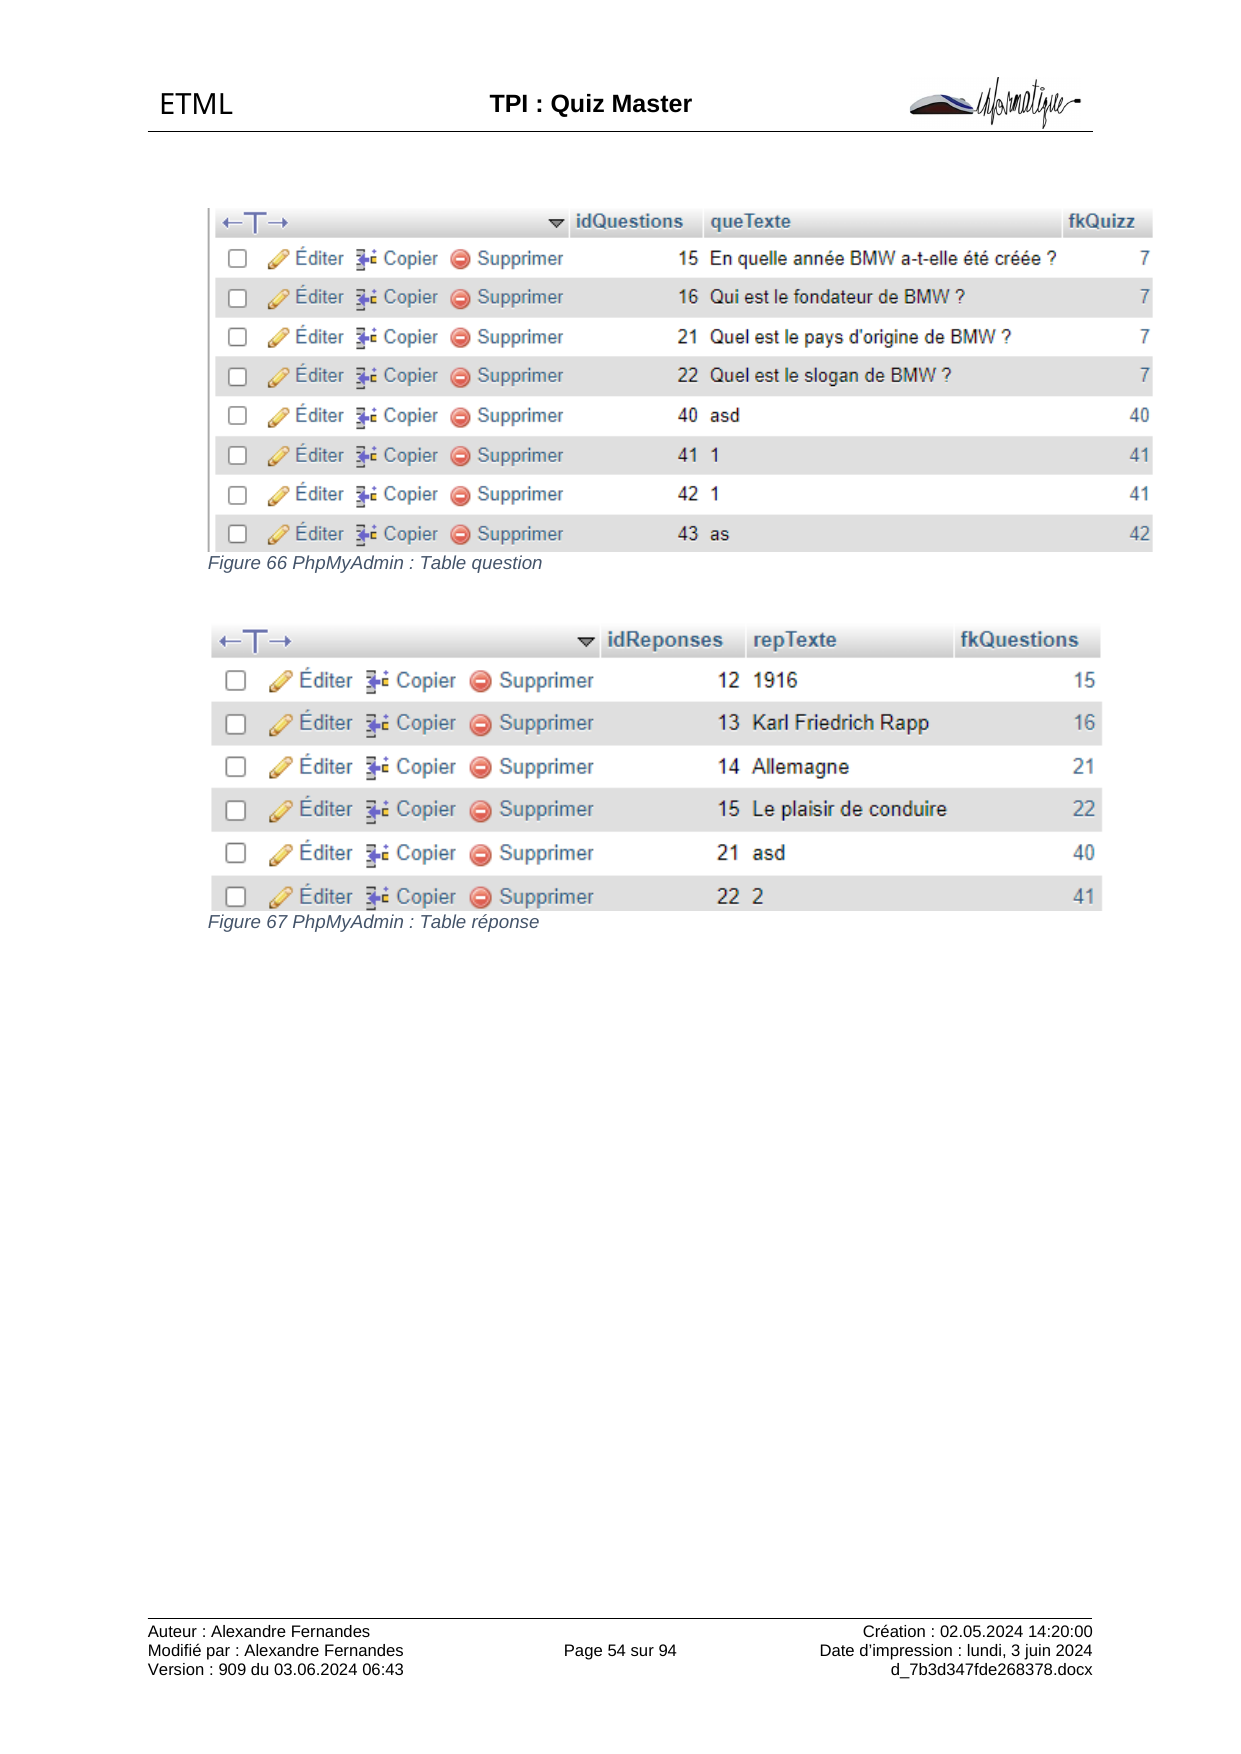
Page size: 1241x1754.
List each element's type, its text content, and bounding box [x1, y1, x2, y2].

text Figure 67 PhpMyAdmin : Table réponse [148, 910, 1092, 932]
text Figure 66 PhpMyAdmin : Table question [148, 551, 1092, 573]
picture [909, 77, 1082, 129]
picture [207, 208, 1153, 552]
picture [207, 622, 1107, 911]
